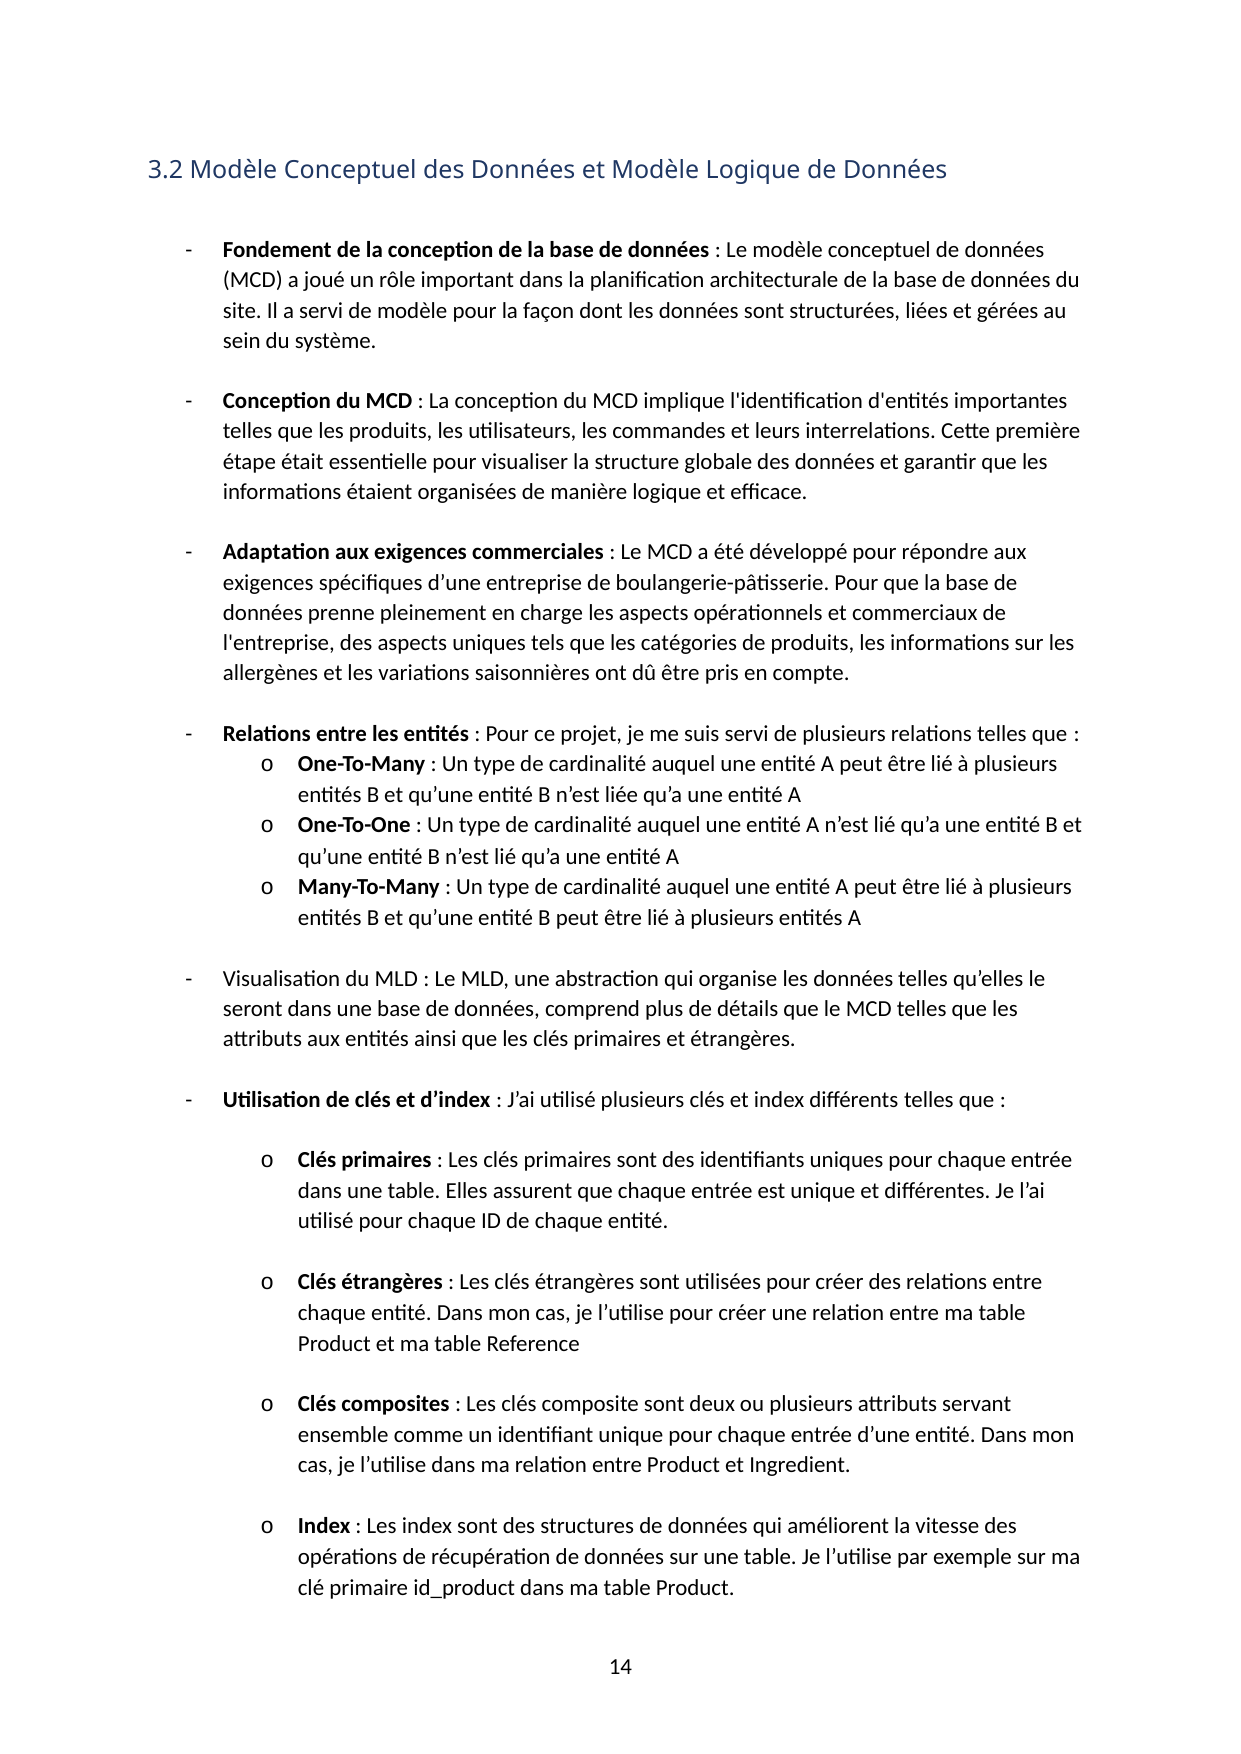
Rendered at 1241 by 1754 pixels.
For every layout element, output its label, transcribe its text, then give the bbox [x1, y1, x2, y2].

list Fondement de la conception de la base de données : Le modèle conceptuel de données (MCD) a joué un rôle important dans la planification architecturale de la base de données du site. Il a servi de modèle pour la façon dont les données sont structurées, liées et gérées au sein du système. [185, 235, 1093, 354]
list Adaptation aux exigences commerciales : Le MCD a été développé pour répondre aux exigences spécifiques d’une entreprise de boulangerie-pâtisserie. Pour que la base de données prenne pleinement en charge les aspects opérationnels et commerciaux de l'entreprise, des aspects uniques tels que les catégories de produits, les informations sur les allergènes et les variations saisonnières ont dû être pris en compte. [185, 537, 1093, 686]
list One-To-One : Un type de cardinalité auquel une entité A n’est lié qu’a une entité B et qu’une entité B n’est lié qu’a une entité A [260, 811, 1093, 870]
list Visualisation du MLD : Le MLD, une abstraction qui organise les données telles qu’elles le seront dans une base de données, comprend plus de détails que le MCD telles que les attributs aux entités ainsi que les clés primaires et étrangères. [185, 964, 1093, 1052]
list Utilisation de clés et d’index : J’ai utilisé plusieurs clés et index différents telles que : [185, 1085, 1093, 1113]
list Clés étrangères : Les clés étrangères sont utilisées pour créer des relations entre chaque entité. Dans mon cas, je l’utilise pour créer une relation entre ma table Product et ma table Reference [260, 1267, 1093, 1357]
list Clés primaires : Les clés primaires sont des identifiants uniques pour chaque entrée dans une table. Elles assurent que chaque entrée est unique et différentes. Je l’ai utilisé pour chaque ID de chaque entité. [260, 1145, 1093, 1235]
subtitle 3.2 Modèle Conceptuel des Données et Modèle Logique de Données [148, 152, 1093, 186]
list Clés composites : Les clés composite sont deux ou plusieurs attributs servant ensemble comme un identifiant unique pour chaque entrée d’une entité. Dans mon cas, je l’utilise dans ma relation entre Product et Ingredient. [260, 1389, 1093, 1479]
list Many-To-Many : Un type de cardinalité auquel une entité A peut être lié à plusieurs entités B et qu’une entité B peut être lié à plusieurs entités A [260, 872, 1093, 931]
list One-To-Many : Un type de cardinalité auquel une entité A peut être lié à plusieurs entités B et qu’une entité B n’est liée qu’a une entité A [260, 749, 1093, 808]
list Index : Les index sont des structures de données qui améliorent la vitesse des opérations de récupération de données sur une table. Je l’utilise par exemple sur ma clé primaire id_product dans ma table Product. [260, 1511, 1093, 1601]
list Relations entre les entités : Pour ce projet, je me suis servi de plusieurs relations telles que : [185, 719, 1093, 747]
list Conception du MCD : La conception du MCD implique l'identification d'entités importantes telles que les produits, les utilisateurs, les commandes et leurs interrelations. Cette première étape était essentielle pour visualiser la structure globale des données et garantir que les informations étaient organisées de manière logique et efficace. [185, 386, 1093, 505]
